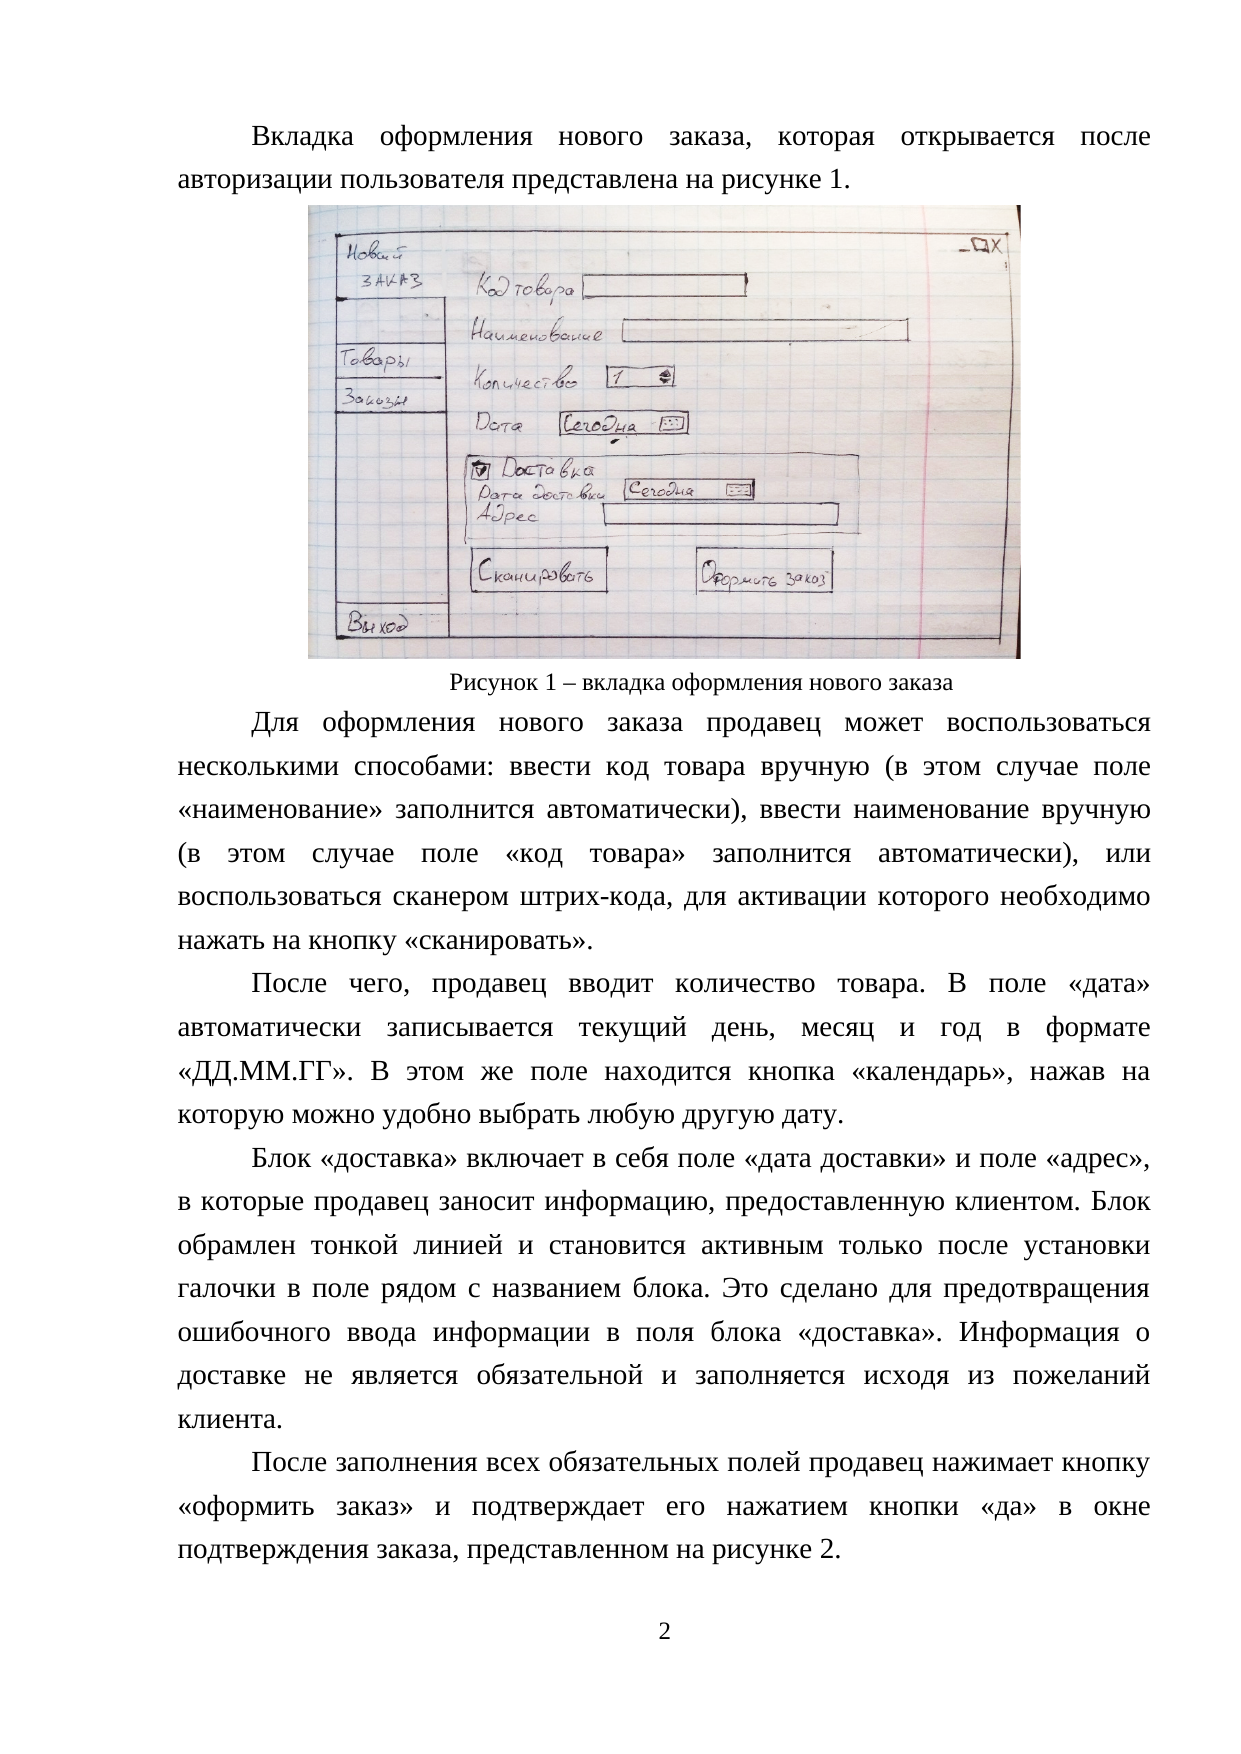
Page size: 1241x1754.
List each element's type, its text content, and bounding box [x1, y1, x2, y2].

text Рисунок 1 – вкладка оформления нового заказа [177, 667, 1152, 696]
text Для оформления нового заказа продавец может воспользоваться несколькими способами: ввести код товара вручную (в этом случае поле «наименование» заполнится автоматически), ввести наименование вручную (в этом случае поле «код товара» заполнится автоматически), или воспользоваться сканером штрих-кода, для активации которого необходимо нажать на кнопку «сканировать». [177, 704, 1152, 956]
text Блок «доставка» включает в себя поле «дата доставки» и поле «адрес», в которые продавец заносит информацию, предоставленную клиентом. Блок обрамлен тонкой линией и становится активным только после установки галочки в поле рядом с названием блока. Это сделано для предотвращения ошибочного ввода информации в поля блока «доставка». Информация о доставке не является обязательной и заполняется исходя из пожеланий клиента. [177, 1140, 1152, 1434]
picture [308, 205, 1021, 659]
text После чего, продавец вводит количество товара. В поле «дата» автоматически записывается текущий день, месяц и год в формате «ДД.ММ.ГГ». В этом же поле находится кнопка «календарь», нажав на которую можно удобно выбрать любую другую дату. [177, 966, 1152, 1130]
text Вкладка оформления нового заказа, которая открывается после авторизации пользователя представлена на рисунке 1. [177, 118, 1152, 195]
text После заполнения всех обязательных полей продавец нажимает кнопку «оформить заказ» и подтверждает его нажатием кнопки «да» в окне подтверждения заказа, представленном на рисунке 2. [177, 1444, 1152, 1565]
